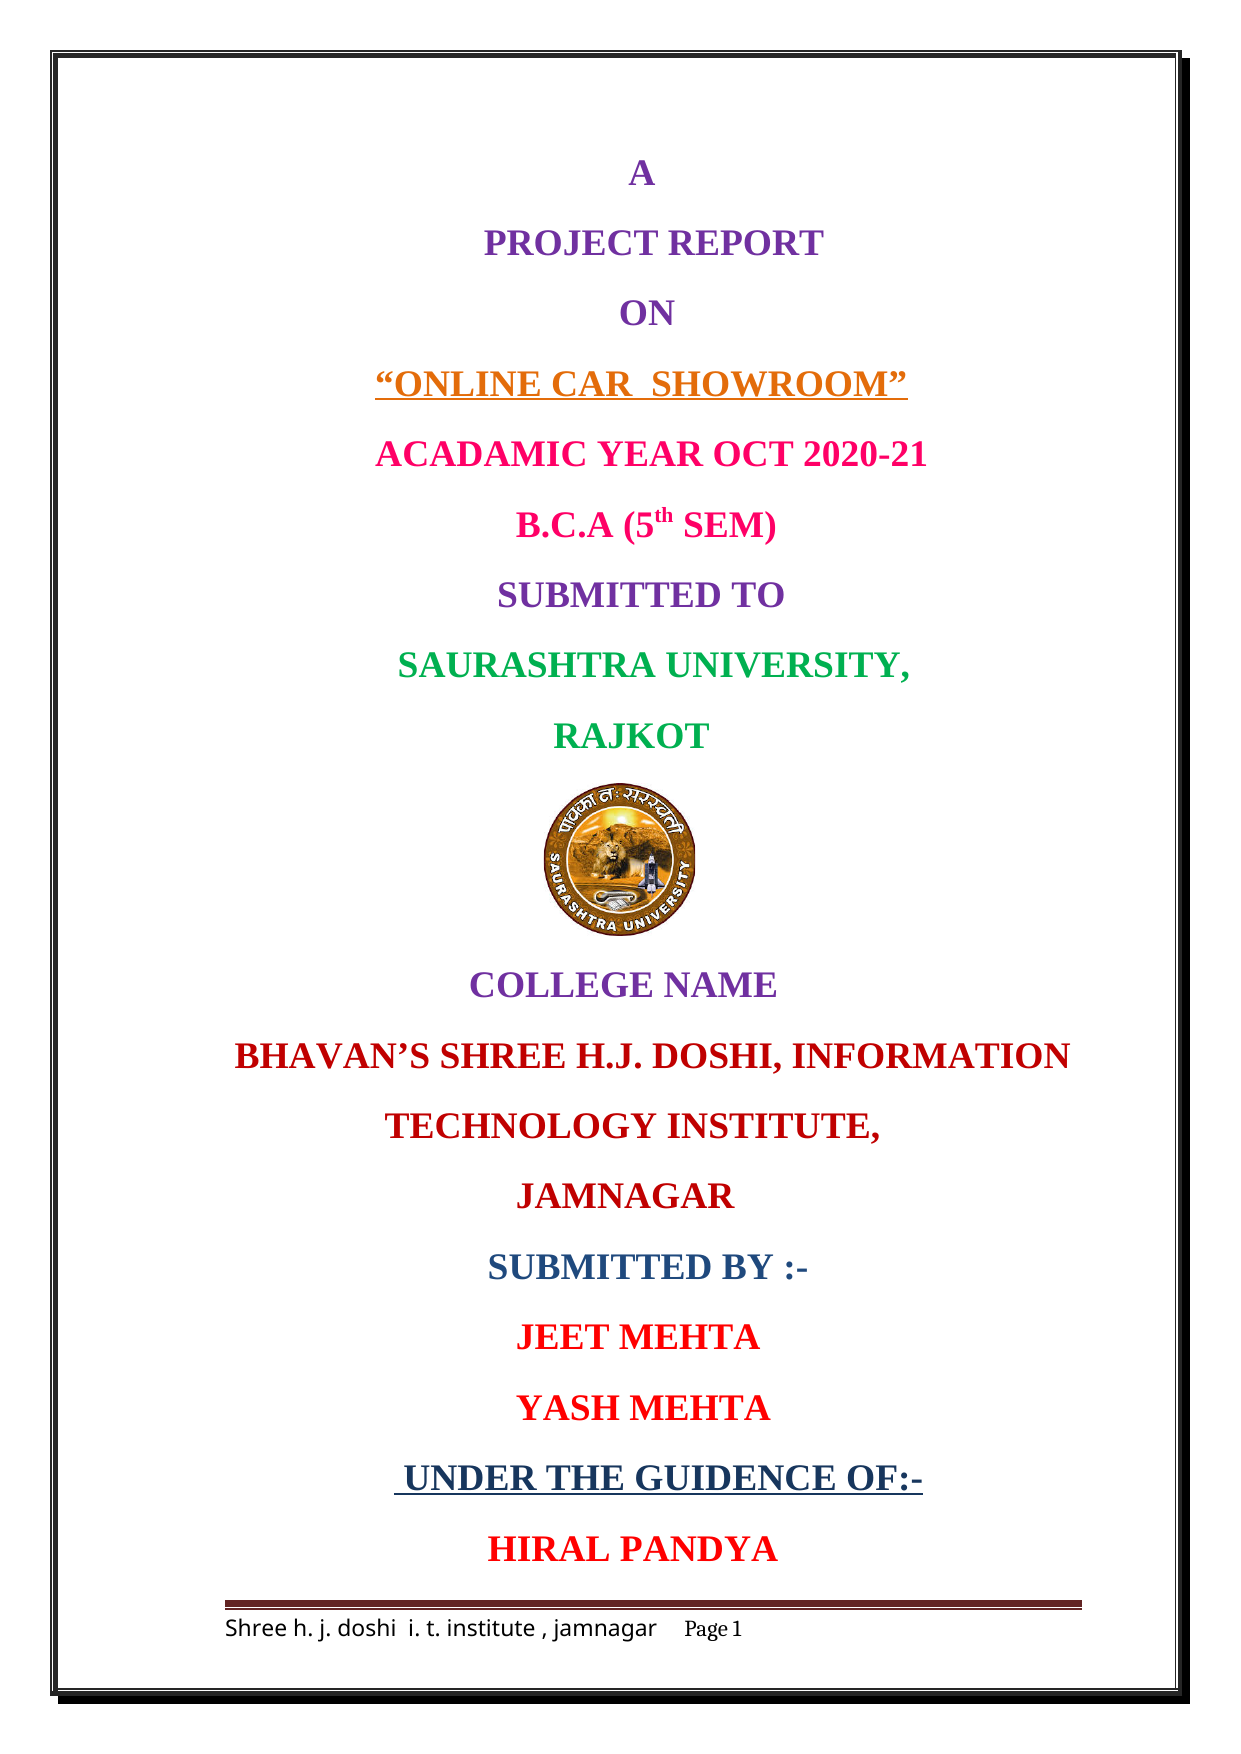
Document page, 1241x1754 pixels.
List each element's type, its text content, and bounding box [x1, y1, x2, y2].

text SUBMITTED TO [225, 572, 1082, 616]
text HIRAL PANDYA [375, 1526, 1082, 1569]
text SAURASHTRA UNIVERSITY, [225, 643, 1082, 686]
text JAMNAGAR [225, 1174, 1082, 1217]
text RAJKOT [225, 713, 1082, 756]
text B.C.A (5th SEM) [225, 502, 1082, 545]
picture [543, 783, 696, 936]
text SUBMITTED BY :- [450, 1244, 1082, 1287]
text ON [225, 291, 1082, 334]
text COLLEGE NAME [225, 963, 1082, 1006]
text A [225, 150, 1082, 193]
text “ONLINE CAR SHOWROOM” [300, 361, 1082, 404]
text ACADAMIC YEAR OCT 2020-21 [300, 432, 1082, 475]
text PROJECT REPORT [225, 220, 1082, 263]
text TECHNOLOGY INSTITUTE, [300, 1103, 1082, 1147]
text JEET MEHTA [225, 1315, 1082, 1358]
text UNDER THE GUIDENCE OF:- [225, 1456, 1082, 1499]
text YASH MEHTA [225, 1385, 1082, 1428]
text BHAVAN’S SHREE H.J. DOSHI, INFORMATION [225, 1033, 1082, 1076]
